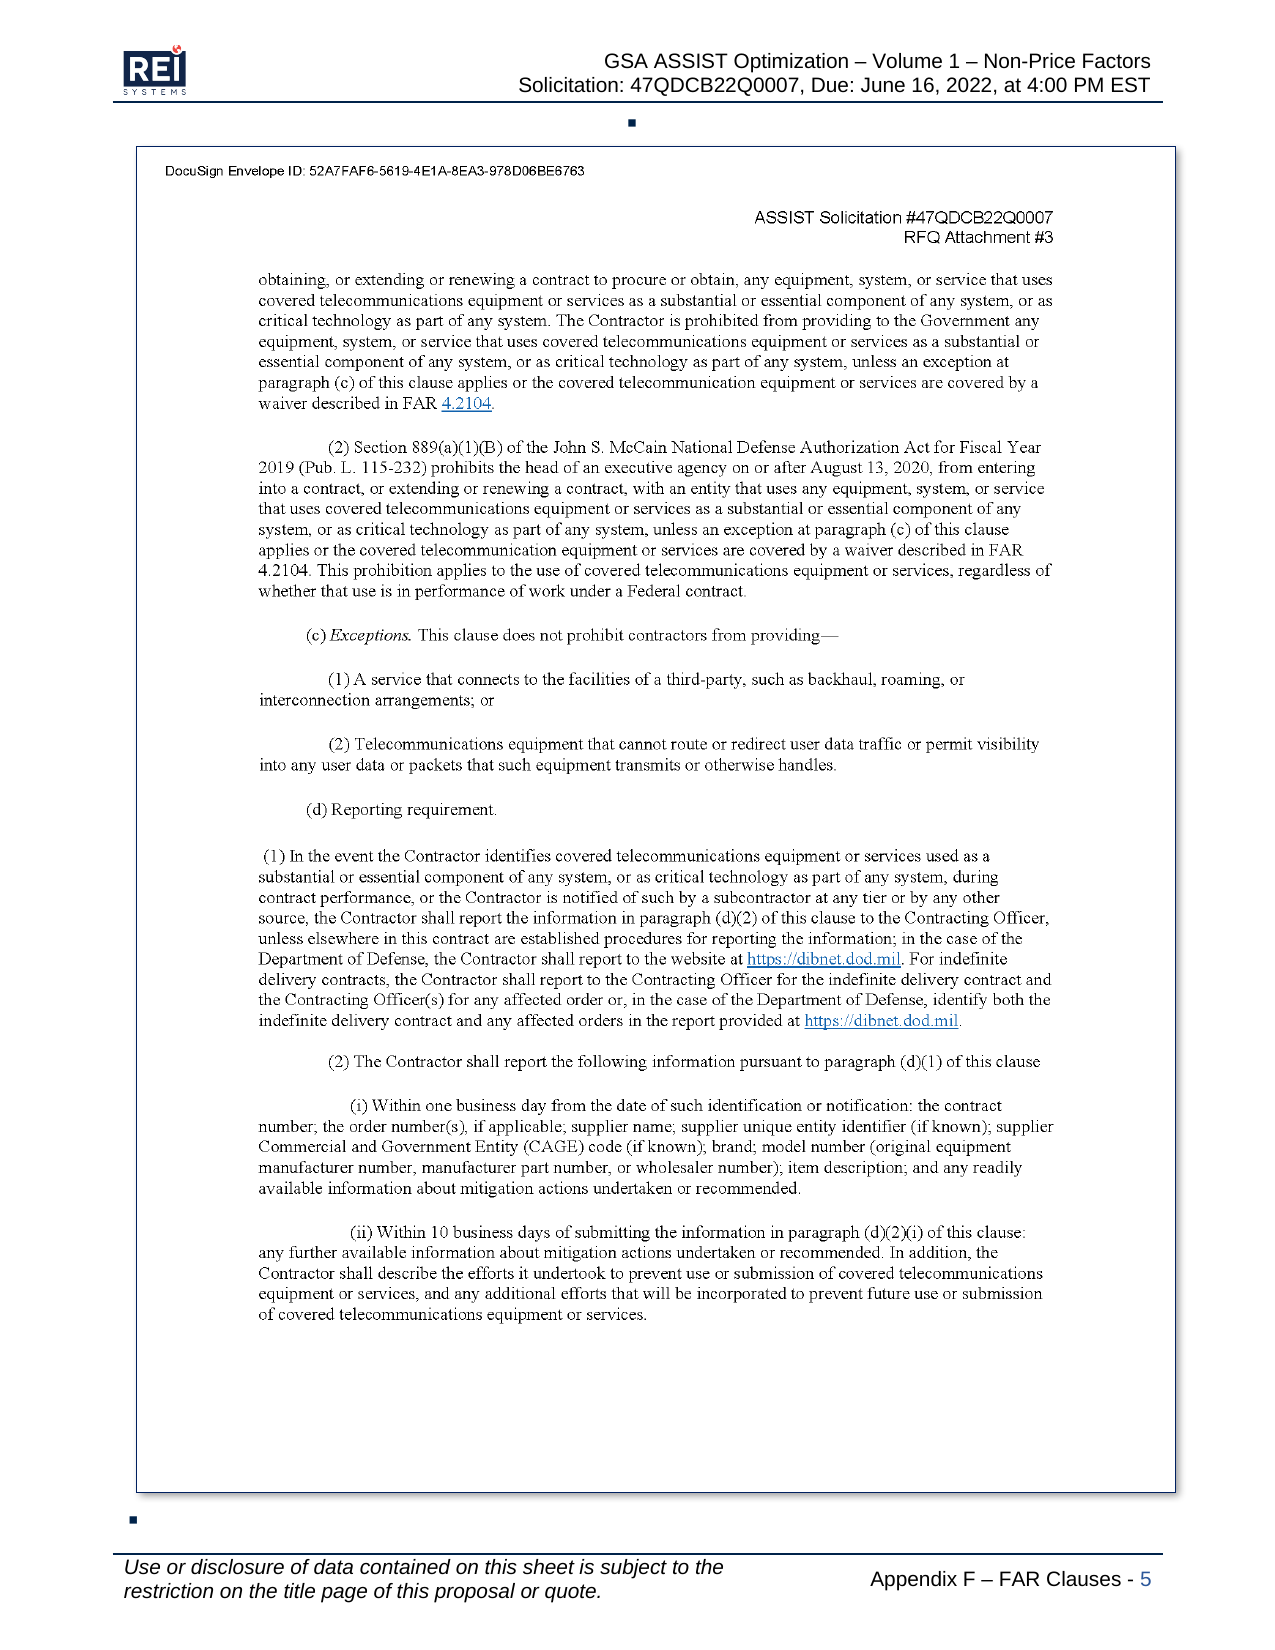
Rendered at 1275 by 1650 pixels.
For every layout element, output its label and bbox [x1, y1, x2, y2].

picture [123, 45, 186, 95]
picture [137, 147, 1175, 1492]
